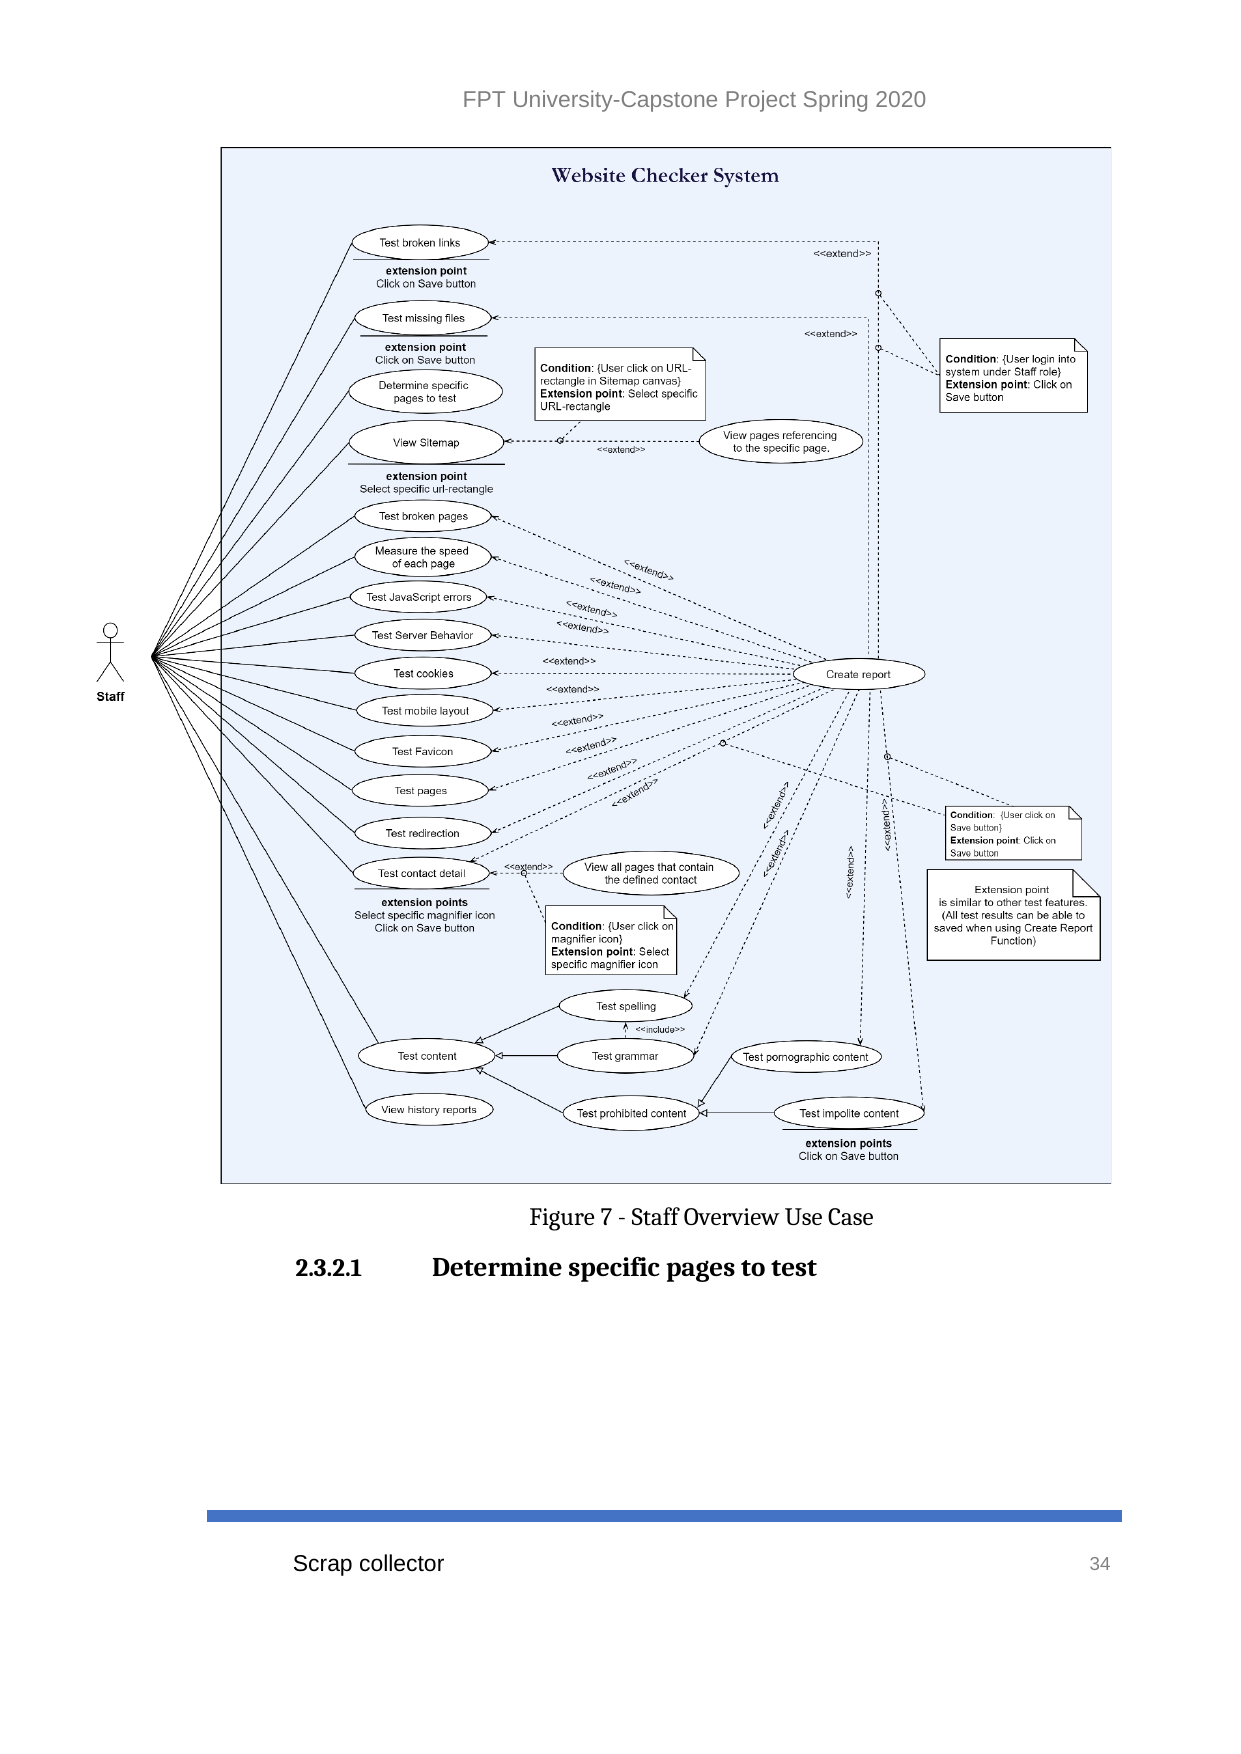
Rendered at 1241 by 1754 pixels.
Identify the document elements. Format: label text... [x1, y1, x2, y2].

list Determine specific pages to test [295, 1252, 1122, 1283]
text Figure 7 - Staff Overview Use Case [207, 1202, 1122, 1231]
picture [96, 147, 1112, 1184]
